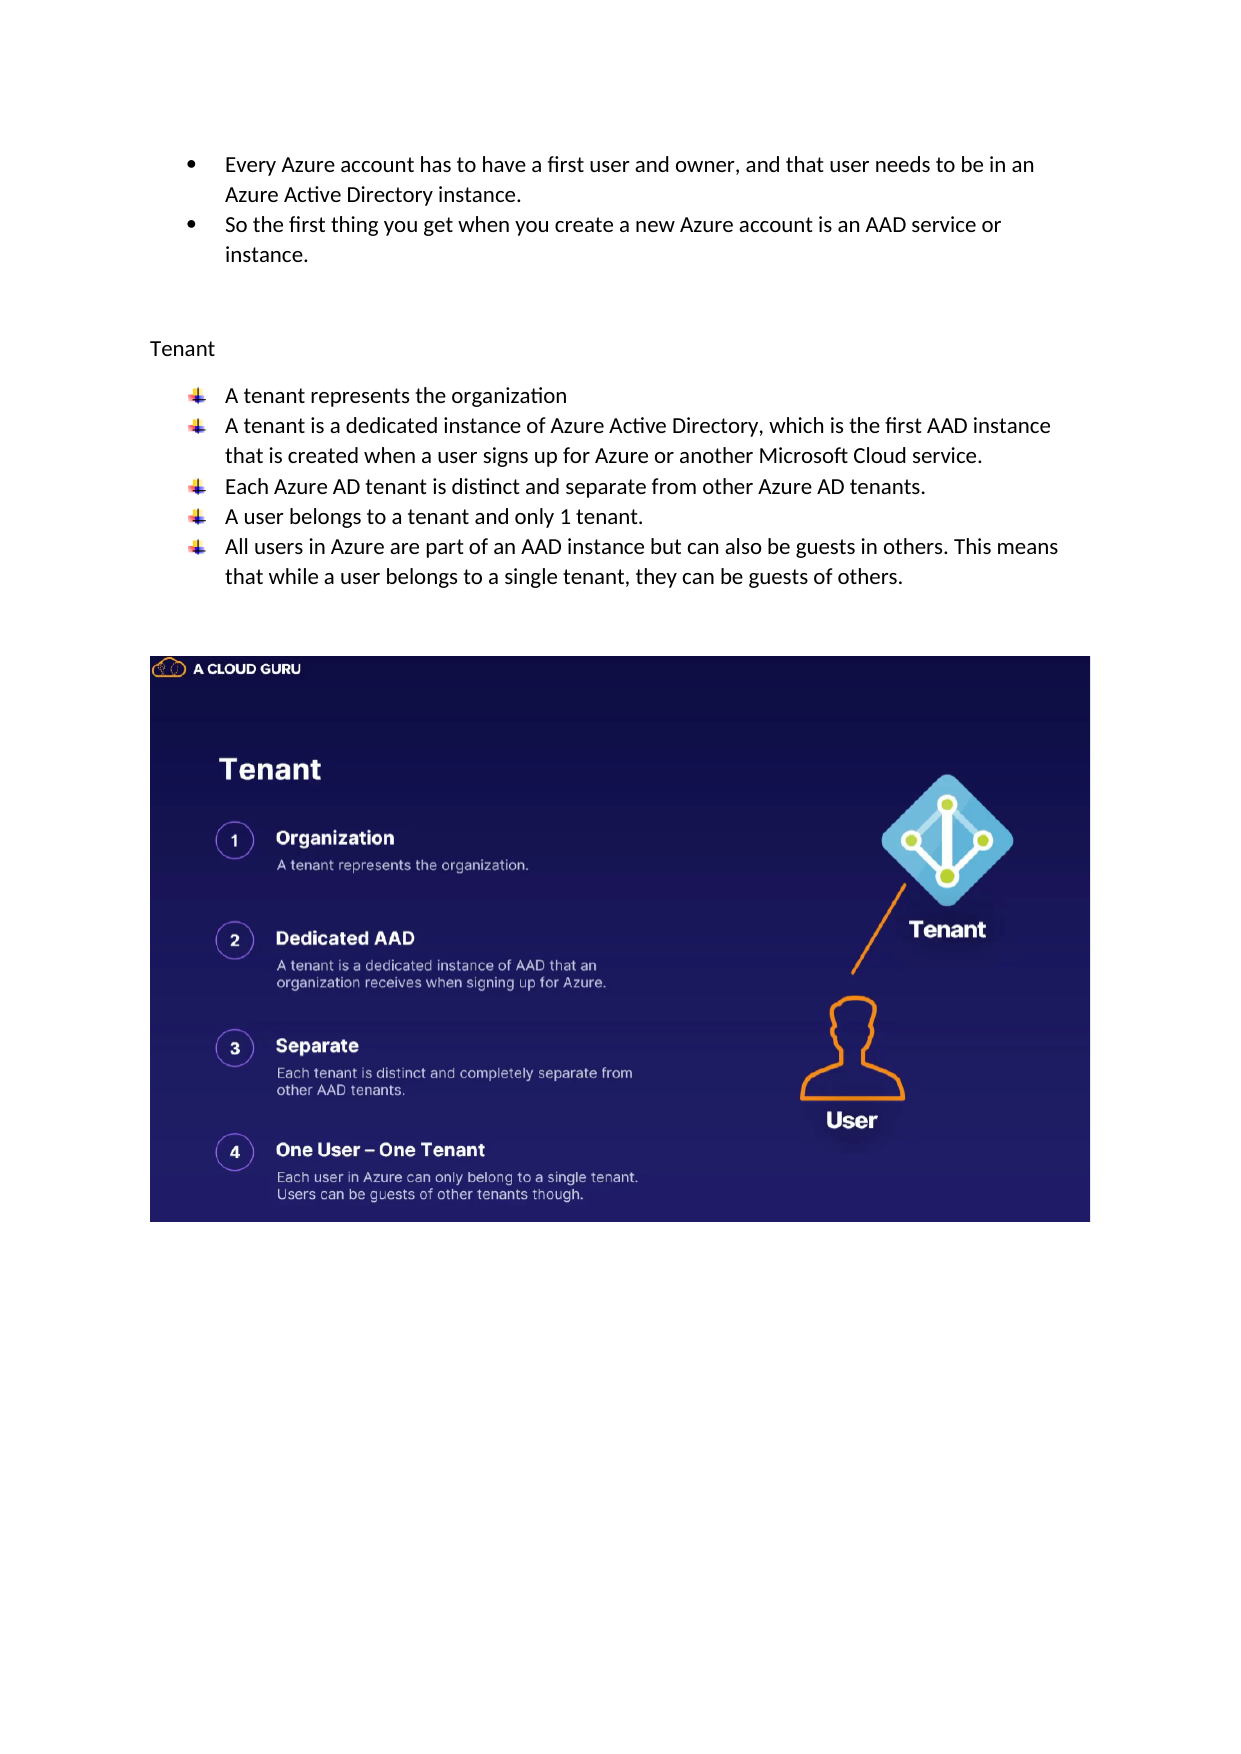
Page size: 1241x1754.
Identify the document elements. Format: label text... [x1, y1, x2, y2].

list Each Azure AD tenant is distinct and separate from other Azure AD tenants. [187, 472, 1090, 500]
text Tenant [150, 334, 1090, 362]
list A tenant is a dedicated instance of Azure Active Directory, which is the first AAD instance that is created when a user signs up for Azure or another Microsoft Cloud service. [187, 411, 1090, 470]
list A tenant represents the organization [187, 381, 1090, 409]
picture [188, 386, 206, 404]
picture [188, 477, 206, 495]
picture [188, 538, 206, 555]
picture [188, 507, 206, 525]
picture [150, 656, 1091, 1222]
list Every Azure account has to have a first user and owner, and that user needs to be in an Azure Active Directory instance. [187, 150, 1090, 208]
list All users in Azure are part of an AAD instance but can also be guests in others. This means that while a user belongs to a single tenant, they can be guests of others. [187, 532, 1090, 591]
list A user belongs to a tenant and only 1 tenant. [187, 502, 1090, 530]
list So the first thing you get when you create a new Azure account is an AAD service or instance. [187, 210, 1090, 269]
picture [188, 417, 206, 434]
